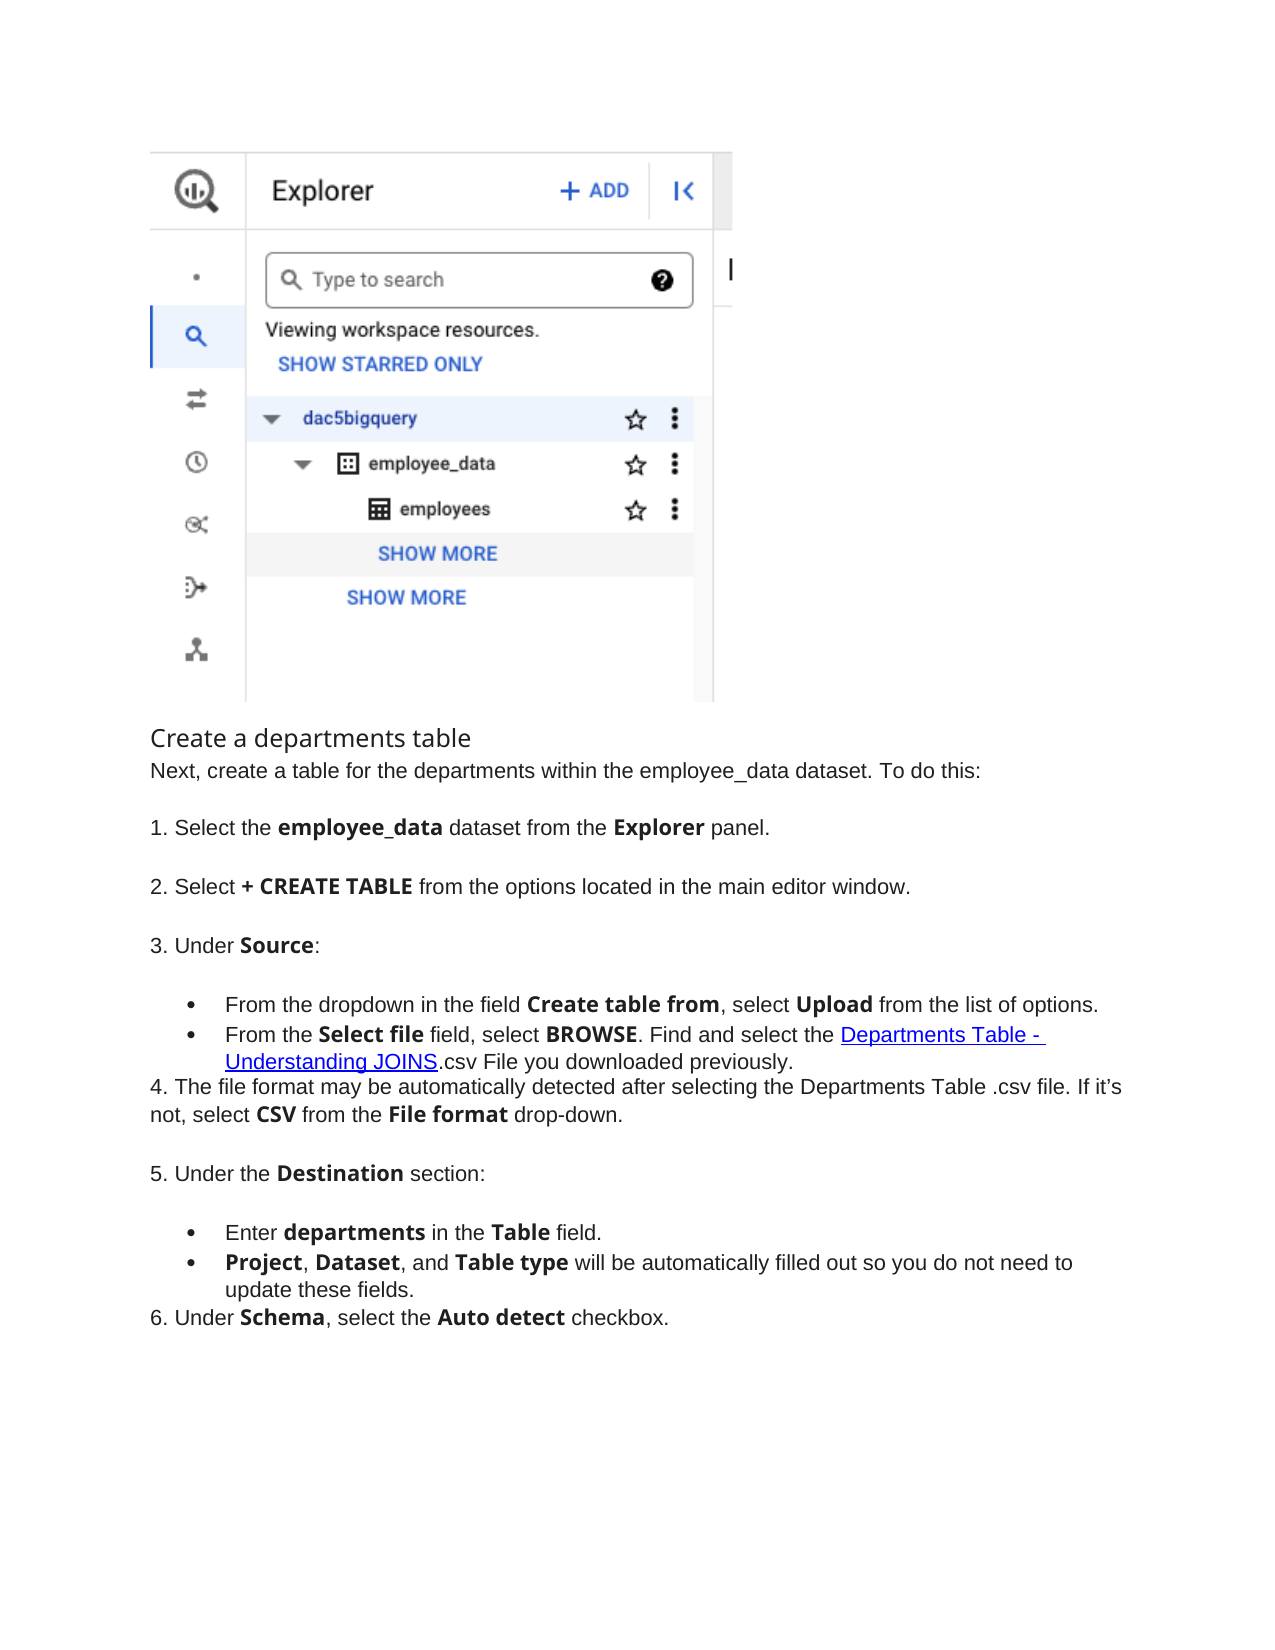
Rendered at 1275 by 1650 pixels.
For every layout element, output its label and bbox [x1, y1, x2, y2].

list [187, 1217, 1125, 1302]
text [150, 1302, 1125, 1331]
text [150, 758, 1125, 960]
picture [150, 150, 733, 702]
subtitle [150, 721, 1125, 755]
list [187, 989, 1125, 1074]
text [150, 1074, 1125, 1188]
